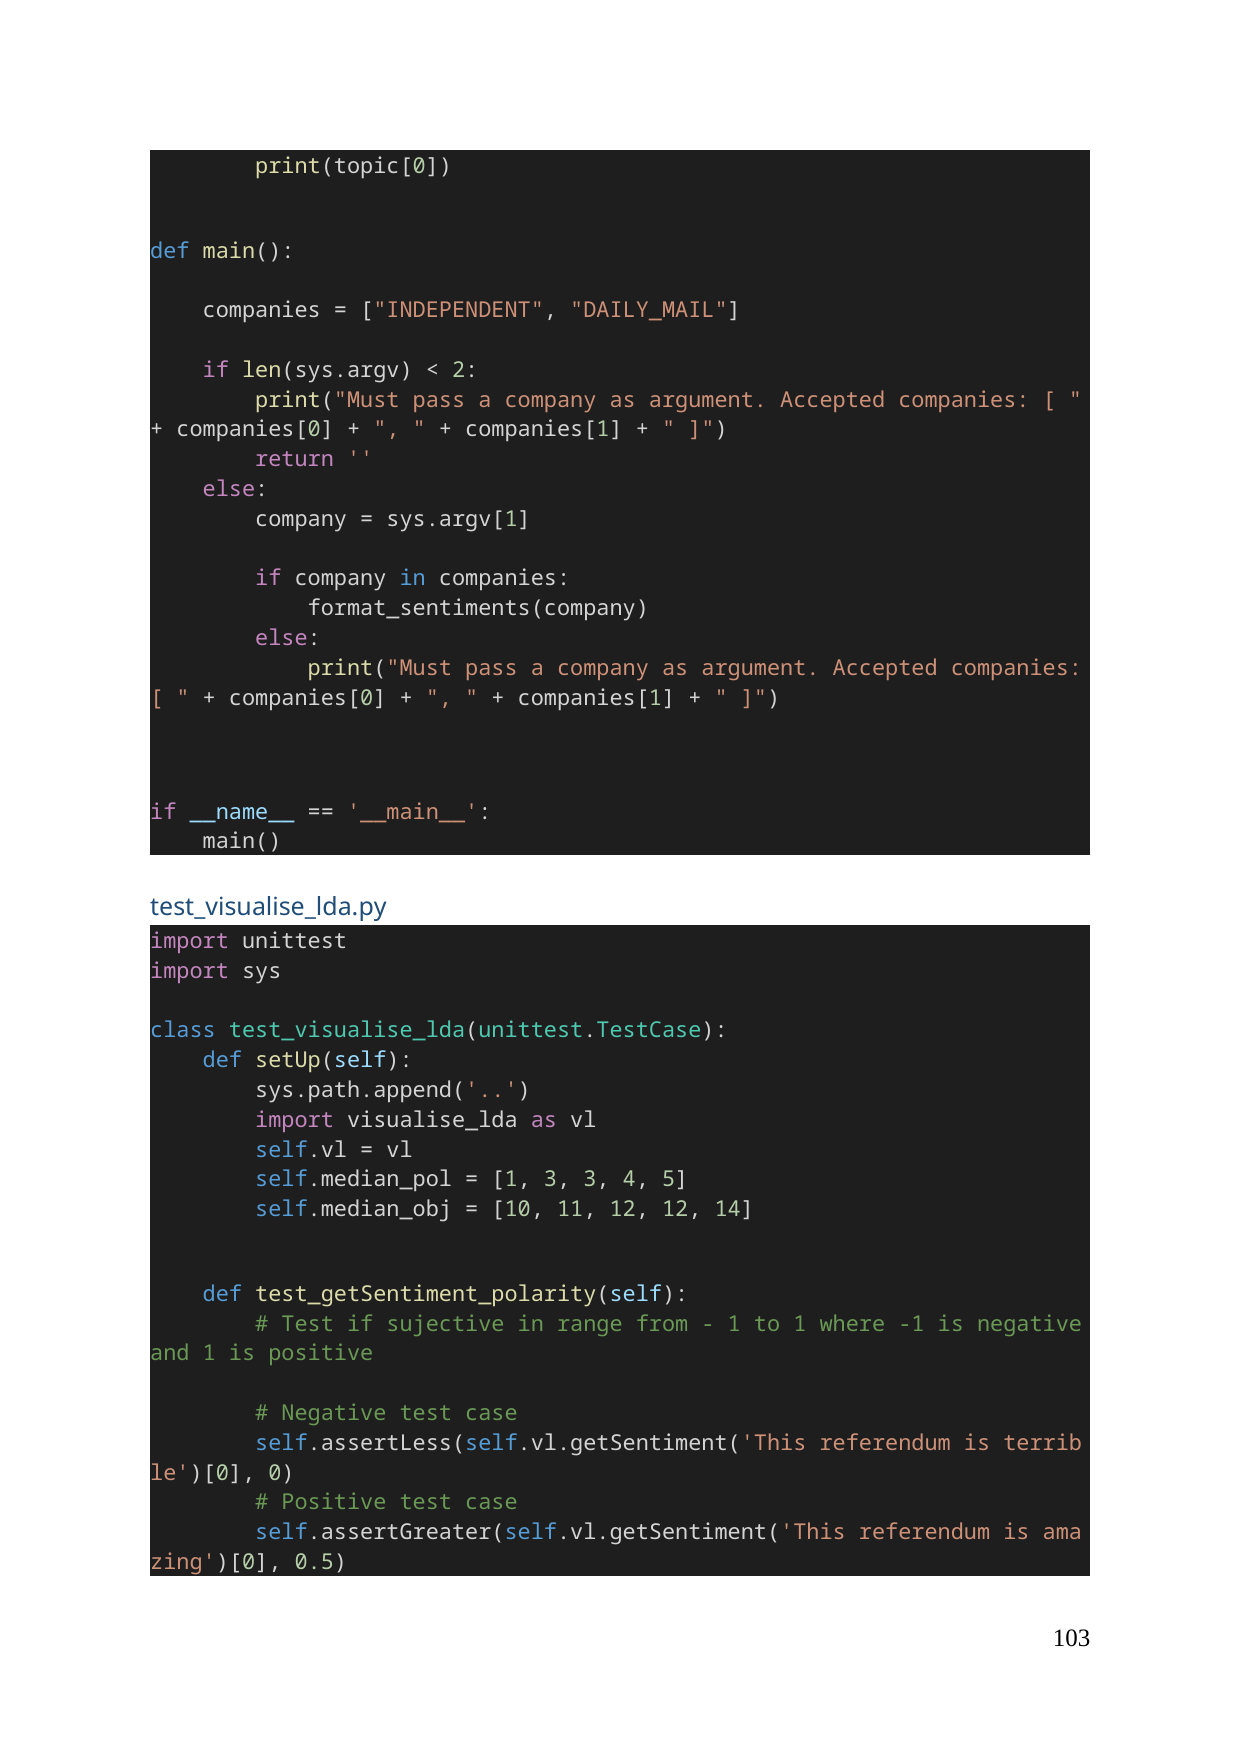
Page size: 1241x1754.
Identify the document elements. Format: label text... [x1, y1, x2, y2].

text print("Must pass a company as argument. Accepted companies: [ " + companies[0] + ", " + companies[1] + " ]") [150, 652, 1090, 711]
text self.median_obj = [10, 11, 12, 12, 14] [150, 1193, 1090, 1223]
text import sys [150, 955, 1090, 984]
text print("Must pass a company as argument. Accepted companies: [ " + companies[0] + ", " + companies[1] + " ]") [150, 383, 1090, 443]
text companies = ["INDEPENDENT", "DAILY_MAIL"] [150, 294, 1090, 324]
text self.assertGreater(self.vl.getSentiment('This referendum is amazing')[0], 0.5) [150, 1516, 1090, 1576]
text # Positive test case [150, 1486, 1090, 1516]
text if __name__ == '__main__': [150, 796, 1090, 826]
text company = sys.argv[1] [150, 503, 1090, 532]
text print(topic[0]) [150, 150, 1090, 180]
text self.assertLess(self.vl.getSentiment('This referendum is terrible')[0], 0) [150, 1427, 1090, 1486]
text # Negative test case [150, 1397, 1090, 1427]
text import unittest [150, 925, 1090, 955]
text # Test if sujective in range from - 1 to 1 where -1 is negative and 1 is positive [150, 1307, 1090, 1367]
text sys.path.append('..') [150, 1074, 1090, 1104]
text else: [150, 622, 1090, 652]
text main() [150, 826, 1090, 855]
text return '' [150, 443, 1090, 473]
text def test_getSentiment_polarity(self): [150, 1278, 1090, 1307]
subtitle test_visualise_lda.py [150, 888, 1090, 922]
text import visualise_lda as vl [150, 1104, 1090, 1133]
text def setUp(self): [150, 1044, 1090, 1074]
text if company in companies: [150, 562, 1090, 592]
text class test_visualise_lda(unittest.TestCase): [150, 1014, 1090, 1044]
text self.median_pol = [1, 3, 3, 4, 5] [150, 1163, 1090, 1193]
text self.vl = vl [150, 1133, 1090, 1163]
text format_sentiments(company) [150, 592, 1090, 622]
text else: [150, 473, 1090, 503]
text if len(sys.argv) < 2: [150, 354, 1090, 383]
text def main(): [150, 234, 1090, 264]
